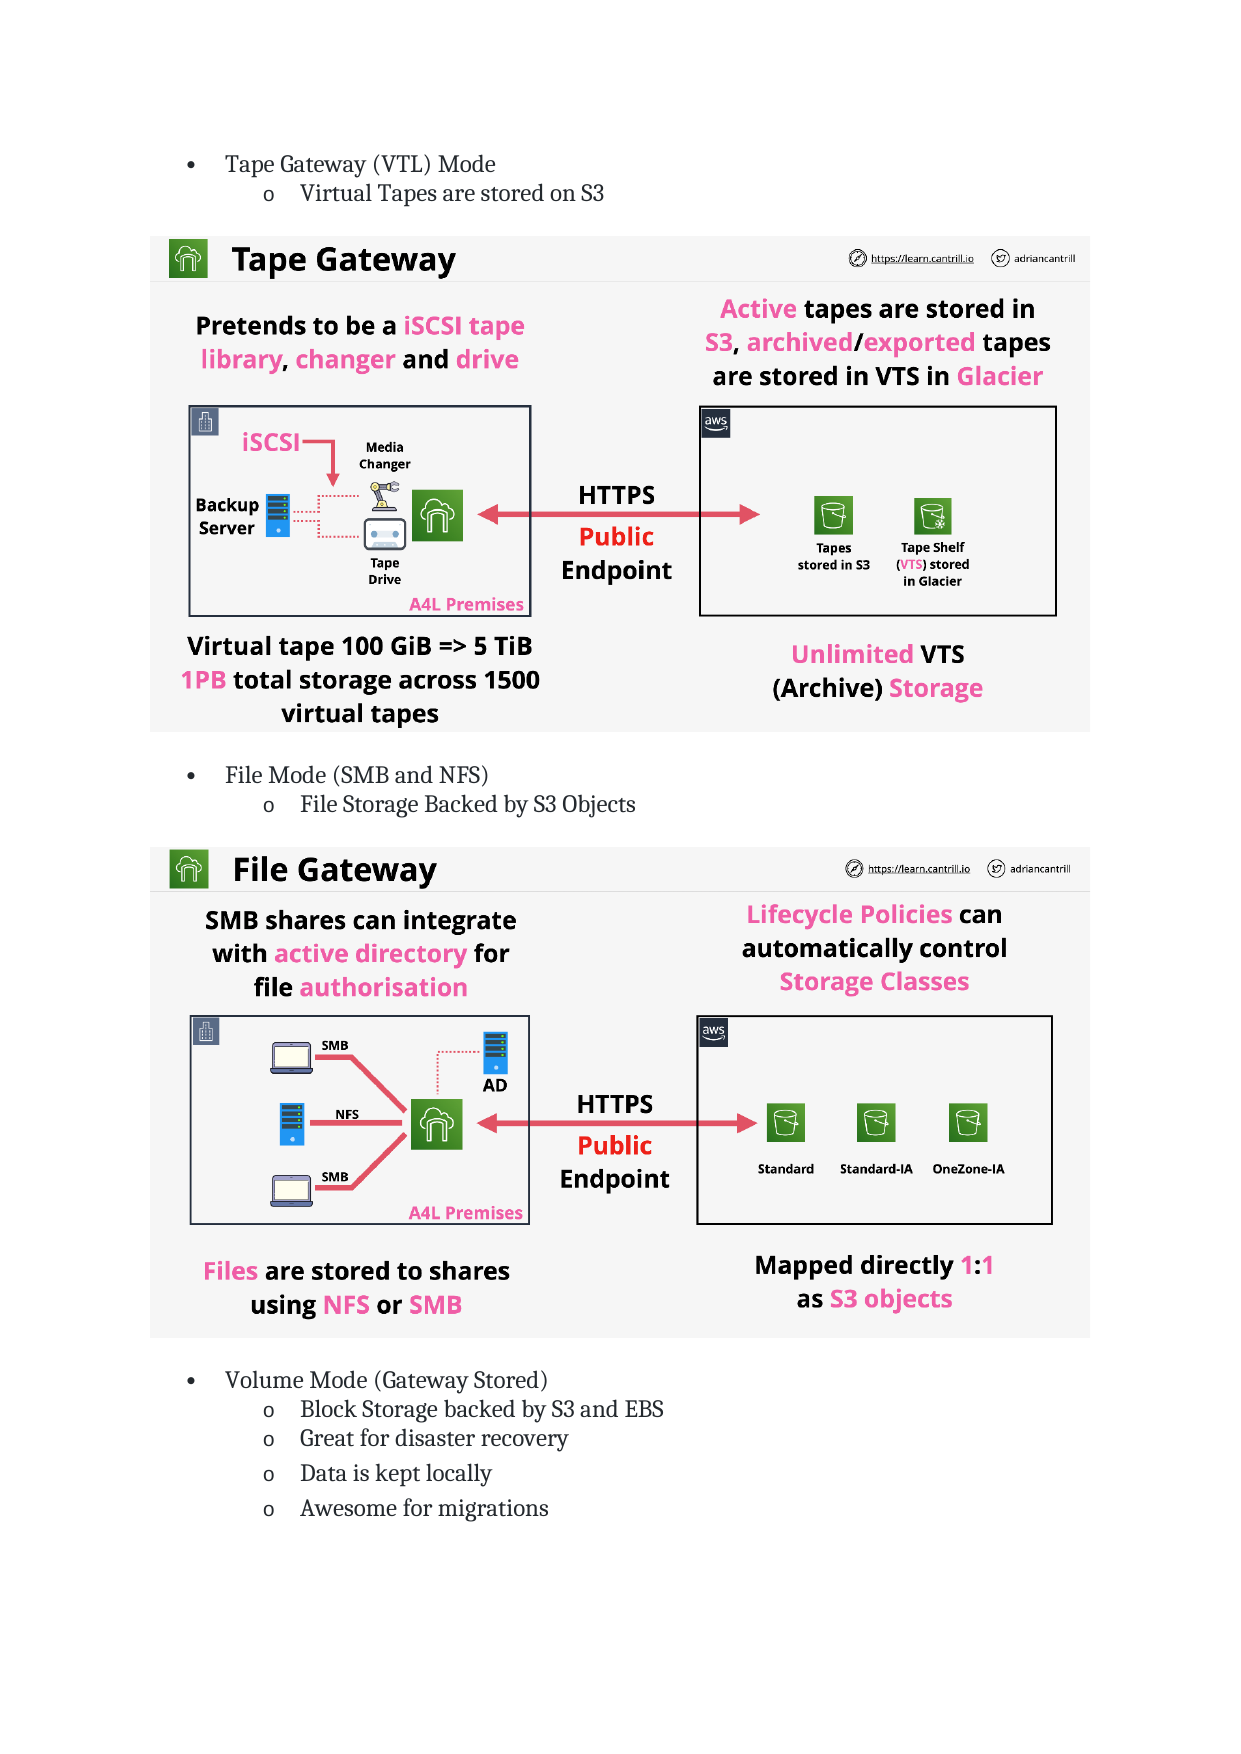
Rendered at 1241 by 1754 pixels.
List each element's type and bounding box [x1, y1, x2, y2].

picture [150, 236, 1091, 732]
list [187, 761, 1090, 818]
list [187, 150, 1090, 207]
picture [150, 847, 1091, 1338]
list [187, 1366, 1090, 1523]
